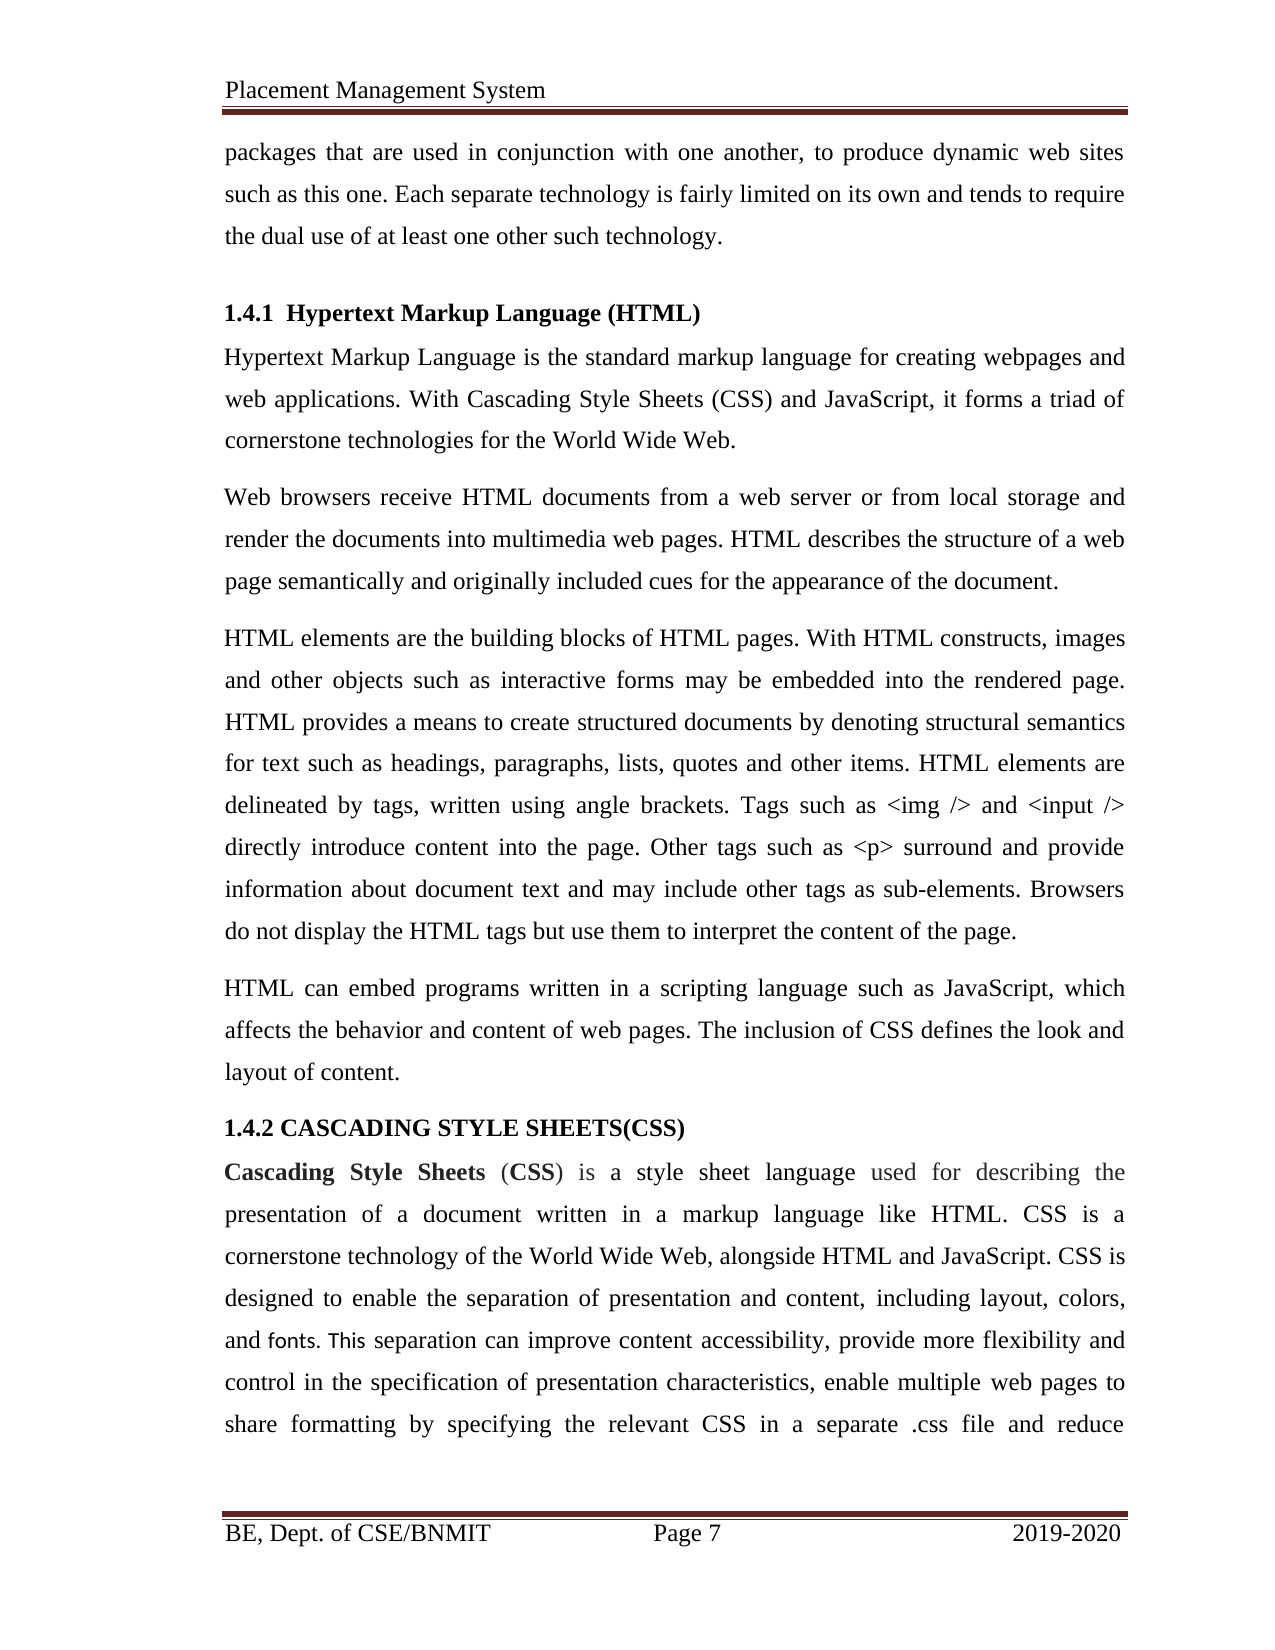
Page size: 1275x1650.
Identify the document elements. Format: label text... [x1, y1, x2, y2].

text Hypertext Markup Language is the standard markup language for creating webpages and web applications. With Cascading Style Sheets (CSS) and JavaScript, it forms a triad of cornerstone technologies for the World Wide Web. [223, 342, 1126, 454]
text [223, 1157, 1126, 1438]
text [223, 137, 1126, 250]
text HTML elements are the building blocks of HTML pages. With HTML constructs, images and other objects such as interactive forms may be embedded into the rendered page. HTML provides a means to create structured documents by denoting structural semantics for text such as headings, paragraphs, lists, quotes and other items. HTML elements are delineated by tags, written using angle brackets. Tags such as <img /> and <input /> directly introduce content into the page. Other tags such as <p> surround and provide information about document text and may include other tags as sub-elements. Browsers do not display the HTML tags but use them to interpret the content of the page. [223, 623, 1126, 945]
subtitle 1.4.1 Hypertext Markup Language (HTML) [223, 298, 1127, 327]
text HTML can embed programs written in a scripting language such as JavaScript, which affects the behavior and content of web pages. The inclusion of CSS defines the look and layout of content. [223, 973, 1126, 1085]
text Web browsers receive HTML documents from a web server or from local storage and render the documents into multimedia web pages. HTML describes the structure of a web page semantically and originally included cues for the appearance of the document. [223, 482, 1126, 595]
subtitle 1.4.2 CASCADING STYLE SHEETS(CSS) [223, 1113, 1127, 1142]
